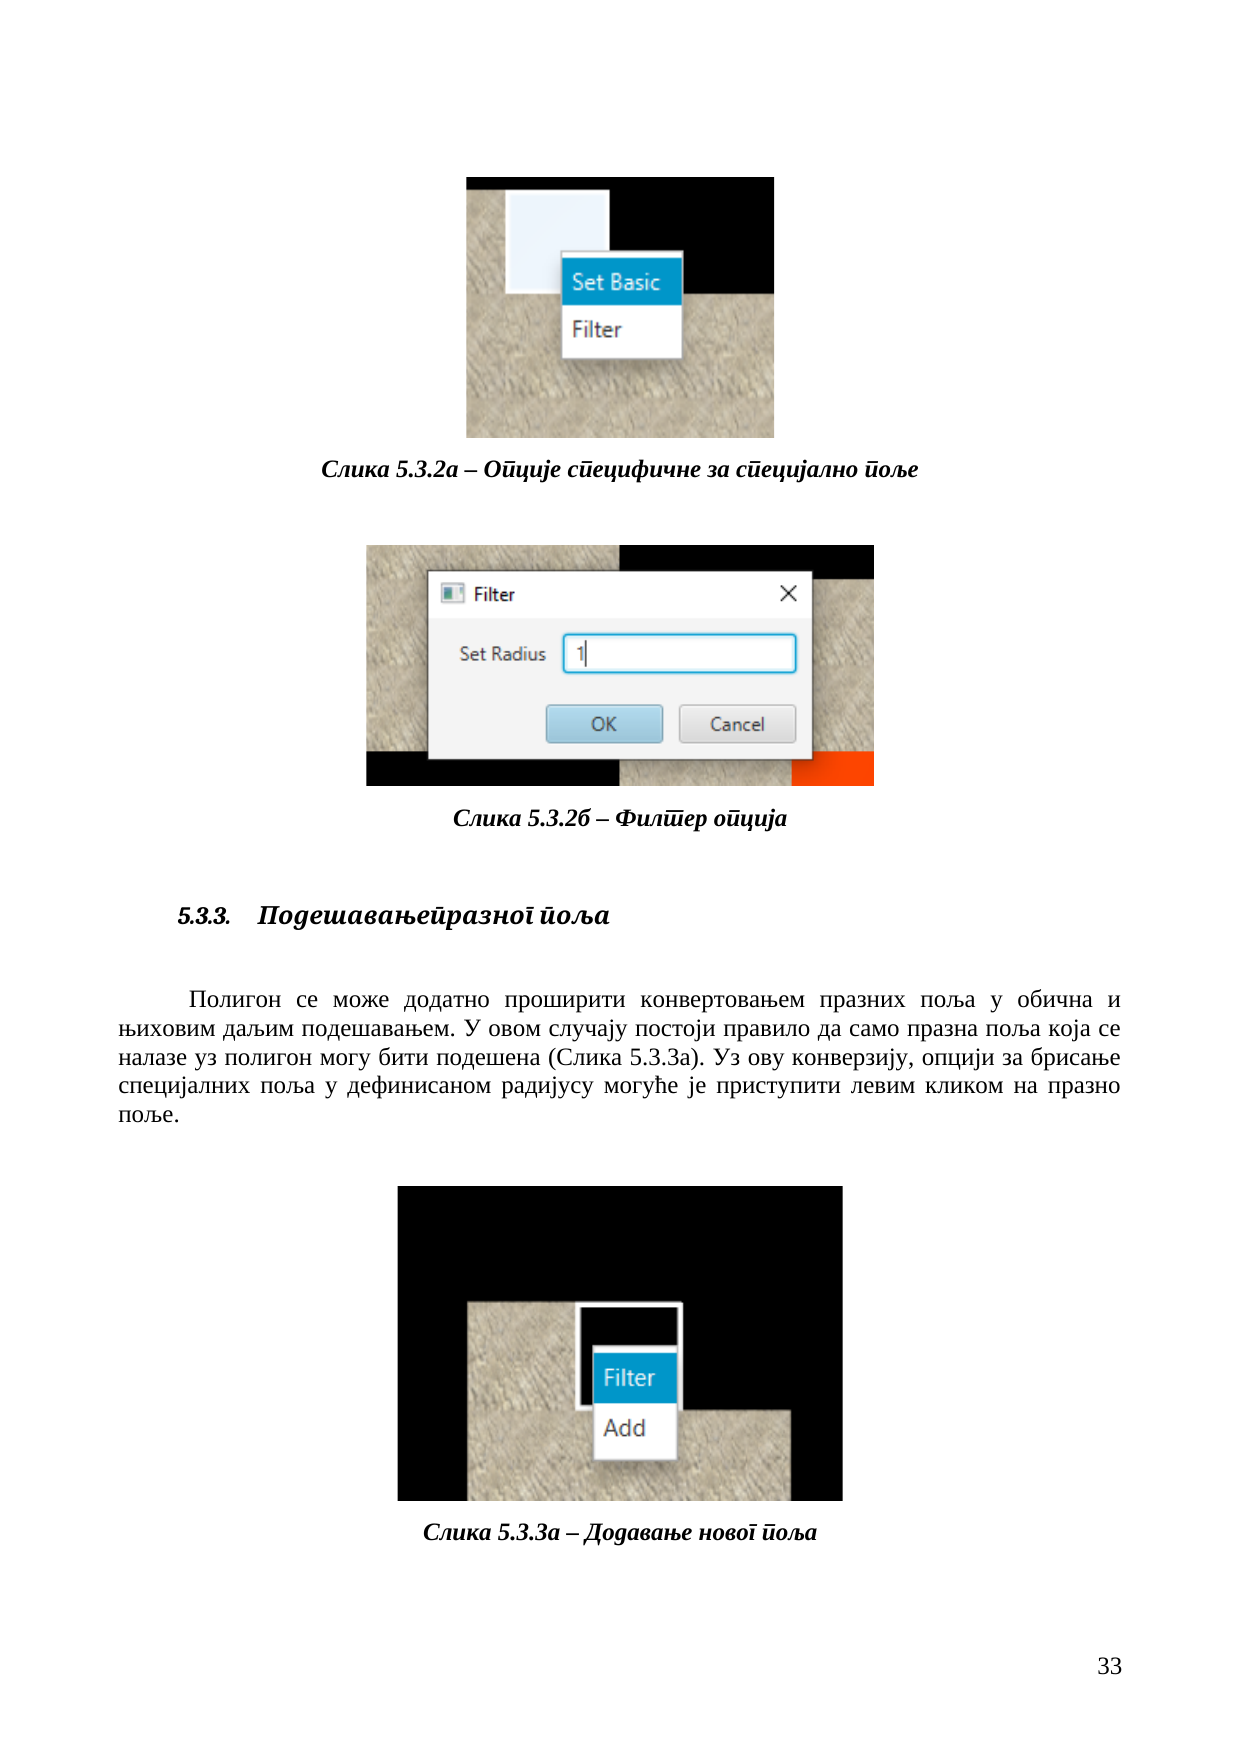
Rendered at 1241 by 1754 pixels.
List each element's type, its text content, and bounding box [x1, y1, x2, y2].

text Полигон се може додатно проширити конвертовањем празних поља у обична и њиховим даљим подешавањем. У овом случају постоји правило да само празна поља која се налазе уз полигон могу бити подешена (Слика 5.3.3а). Уз ову конверзију, опцији за брисање специјалних поља у дефинисаном радијусу могуће је приступити левим кликом на празно поље. [118, 984, 1122, 1128]
picture [366, 545, 874, 786]
picture [397, 1186, 843, 1501]
text Подешавањепразног поља [177, 902, 1122, 931]
text Слика 5.3.3а – Додавање новог поља [118, 1517, 1122, 1546]
text Слика 5.3.2б – Филтер опција [118, 803, 1122, 831]
text Слика 5.3.2а – Опције специфичне за специјално поље [118, 454, 1122, 483]
picture [466, 177, 775, 438]
